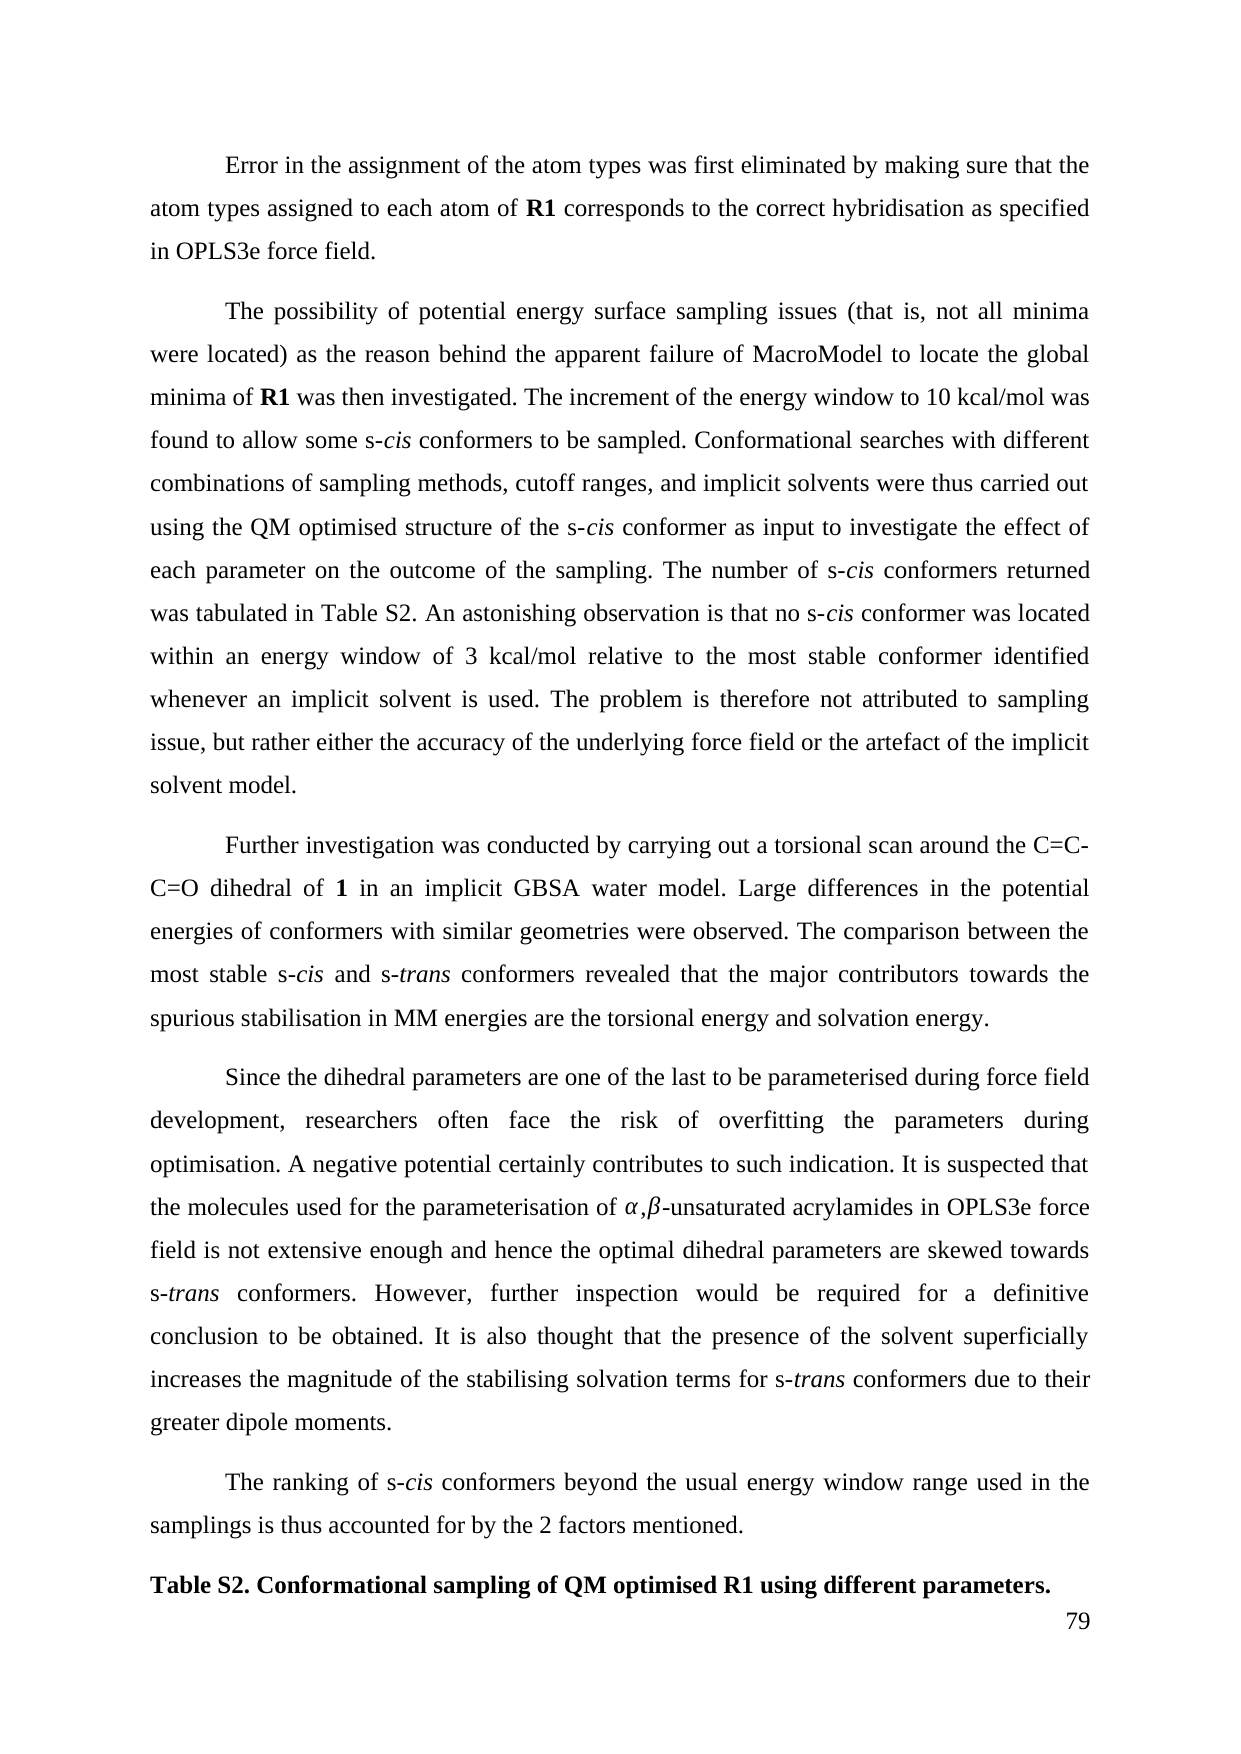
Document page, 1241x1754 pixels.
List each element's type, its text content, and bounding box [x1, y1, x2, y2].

text The ranking of s-cis conformers beyond the usual energy window range used in the samplings is thus accounted for by the 2 factors mentioned. [150, 1467, 1090, 1539]
text Error in the assignment of the atom types was first eliminated by making sure that the atom types assigned to each atom of R1 corresponds to the correct hybridisation as specified in OPLS3e force field. [150, 150, 1090, 265]
text Since the dihedral parameters are one of the last to be parameterised during force field development, researchers often face the risk of overfitting the parameters during optimisation. A negative potential certainly contributes to such indication. It is suspected that the molecules used for the parameterisation of ,-unsaturated acrylamides in OPLS3e force field is not extensive enough and hence the optimal dihedral parameters are skewed towards s-trans conformers. However, further inspection would be required for a definitive conclusion to be obtained. It is also thought that the presence of the solvent superficially increases the magnitude of the stabilising solvation terms for s-trans conformers due to their greater dipole moments. [150, 1062, 1090, 1436]
text Further investigation was conducted by carrying out a torsional scan around the C=C-C=O dihedral of 1 in an implicit GBSA water model. Large differences in the potential energies of conformers with similar geometries were observed. The comparison between the most stable s-cis and s-trans conformers revealed that the major contributors towards the spurious stabilisation in MM energies are the torsional energy and solvation energy. [150, 830, 1090, 1031]
text Table S2. Conformational sampling of QM optimised R1 using different parameters. [150, 1570, 1090, 1599]
text The possibility of potential energy surface sampling issues (that is, not all minima were located) as the reason behind the apparent failure of MacroModel to locate the global minima of R1 was then investigated. The increment of the energy window to 10 kcal/mol was found to allow some s-cis conformers to be sampled. Conformational searches with different combinations of sampling methods, cutoff ranges, and implicit solvents were thus carried out using the QM optimised structure of the s-cis conformer as input to investigate the effect of each parameter on the outcome of the sampling. The number of s-cis conformers returned was tabulated in Table S2. An astonishing observation is that no s-cis conformer was located within an energy window of 3 kcal/mol relative to the most stable conformer identified whenever an implicit solvent is used. The problem is therefore not attributed to sampling issue, but rather either the accuracy of the underlying force field or the artefact of the implicit solvent model. [150, 296, 1090, 799]
